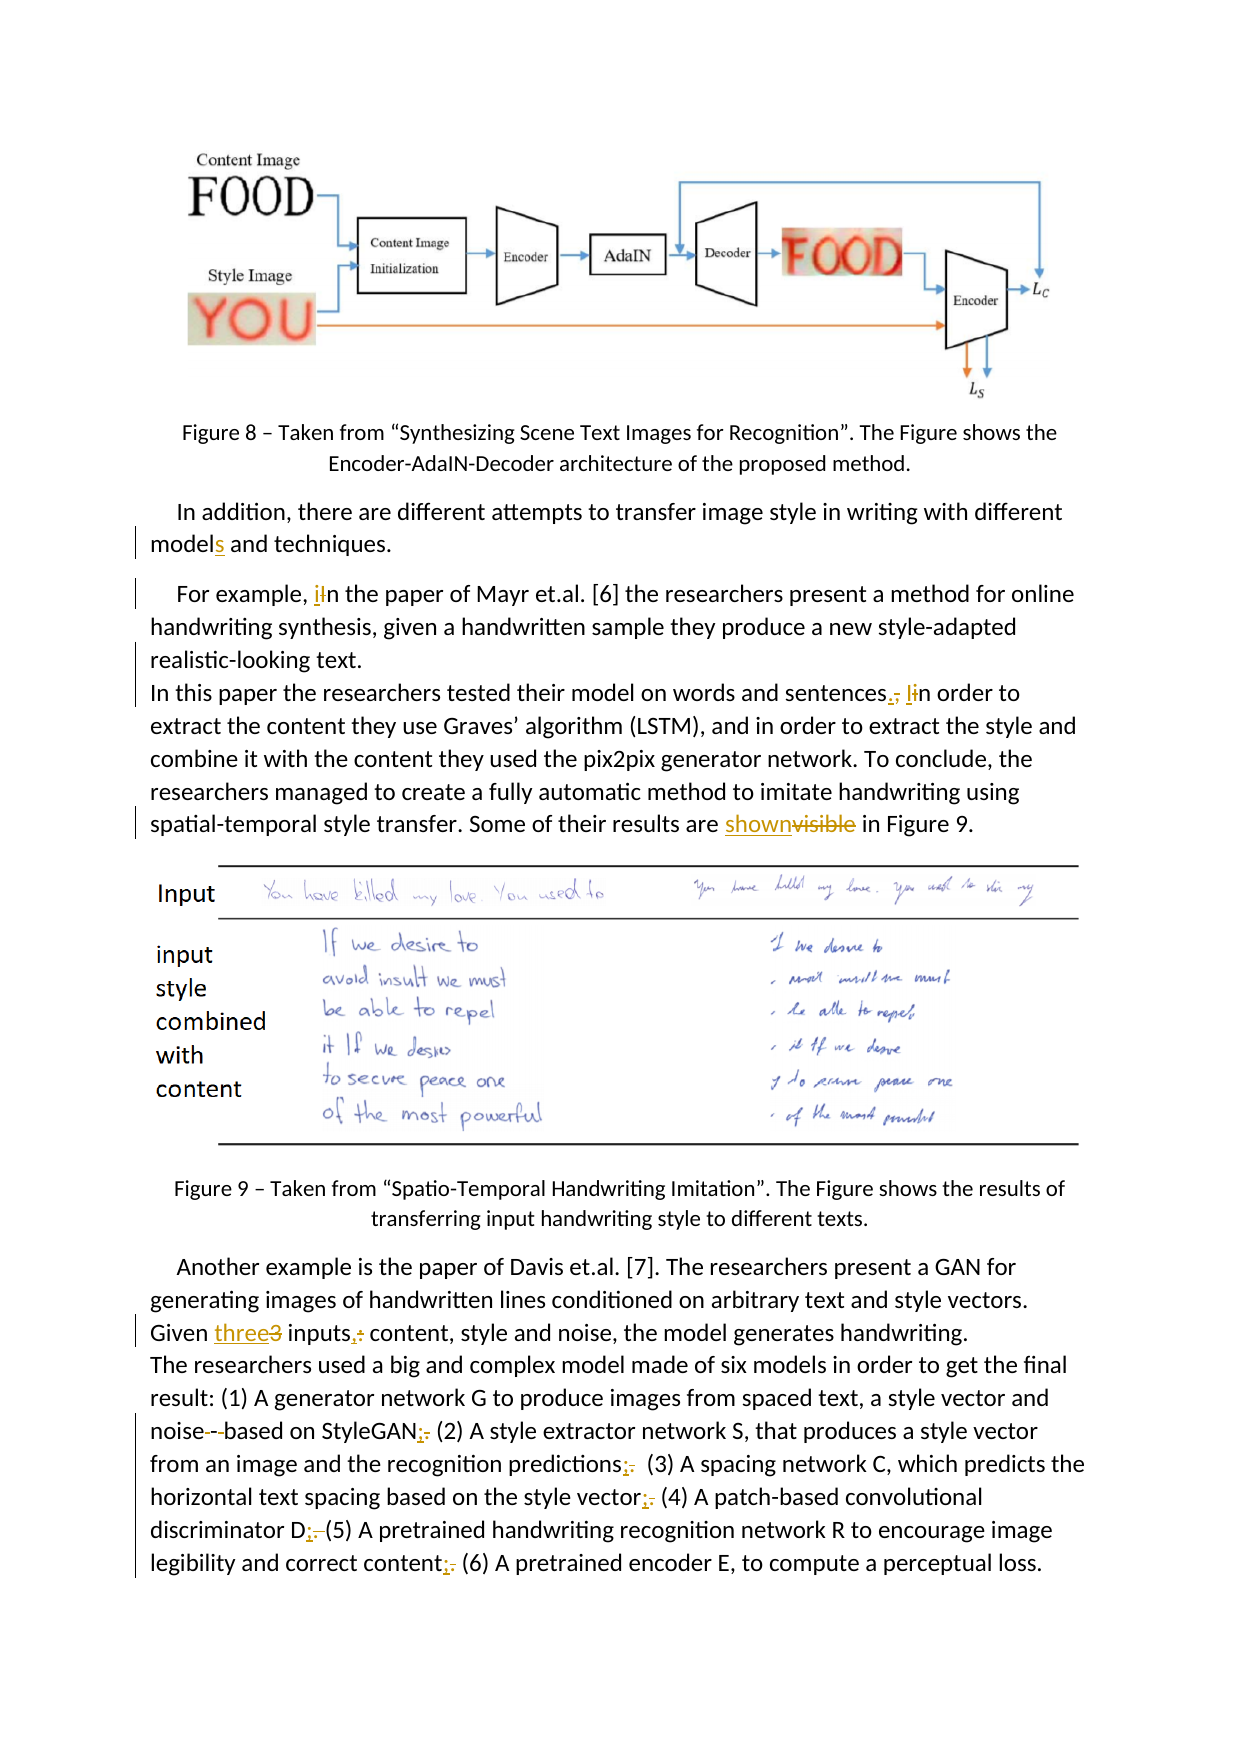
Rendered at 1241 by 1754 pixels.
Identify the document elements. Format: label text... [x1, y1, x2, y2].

text Figure 9 – Taken from “Spatio-Temporal Handwriting Imitation”. The Figure shows the results of transferring input handwriting style to different texts. [150, 1174, 1090, 1232]
picture [187, 150, 1053, 400]
text Figure 8 – Taken from “Synthesizing Scene Text Images for Recognition”. The Figure shows the Encoder-AdaIN-Decoder architecture of the proposed method. [150, 418, 1090, 477]
text In addition, there are different attempts to transfer image style in writing with different model and techniques. [150, 496, 1090, 559]
picture [150, 858, 1090, 1155]
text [150, 1251, 1090, 1578]
text For example, n the paper of Mayr et.al. [6] the researchers present a method for online handwriting synthesis, given a handwritten sample they produce a new style-adapted realistic-looking text.In this paper the researchers tested their model on words and sentences n order to extract the content they use Graves’ algorithm (LSTM), and in order to extract the style and combine it with the content they used the pix2pix generator network. To conclude, the researchers managed to create a fully automatic method to imitate handwriting using spatial-temporal style transfer. Some of their results are in Figure 9. [150, 578, 1090, 839]
